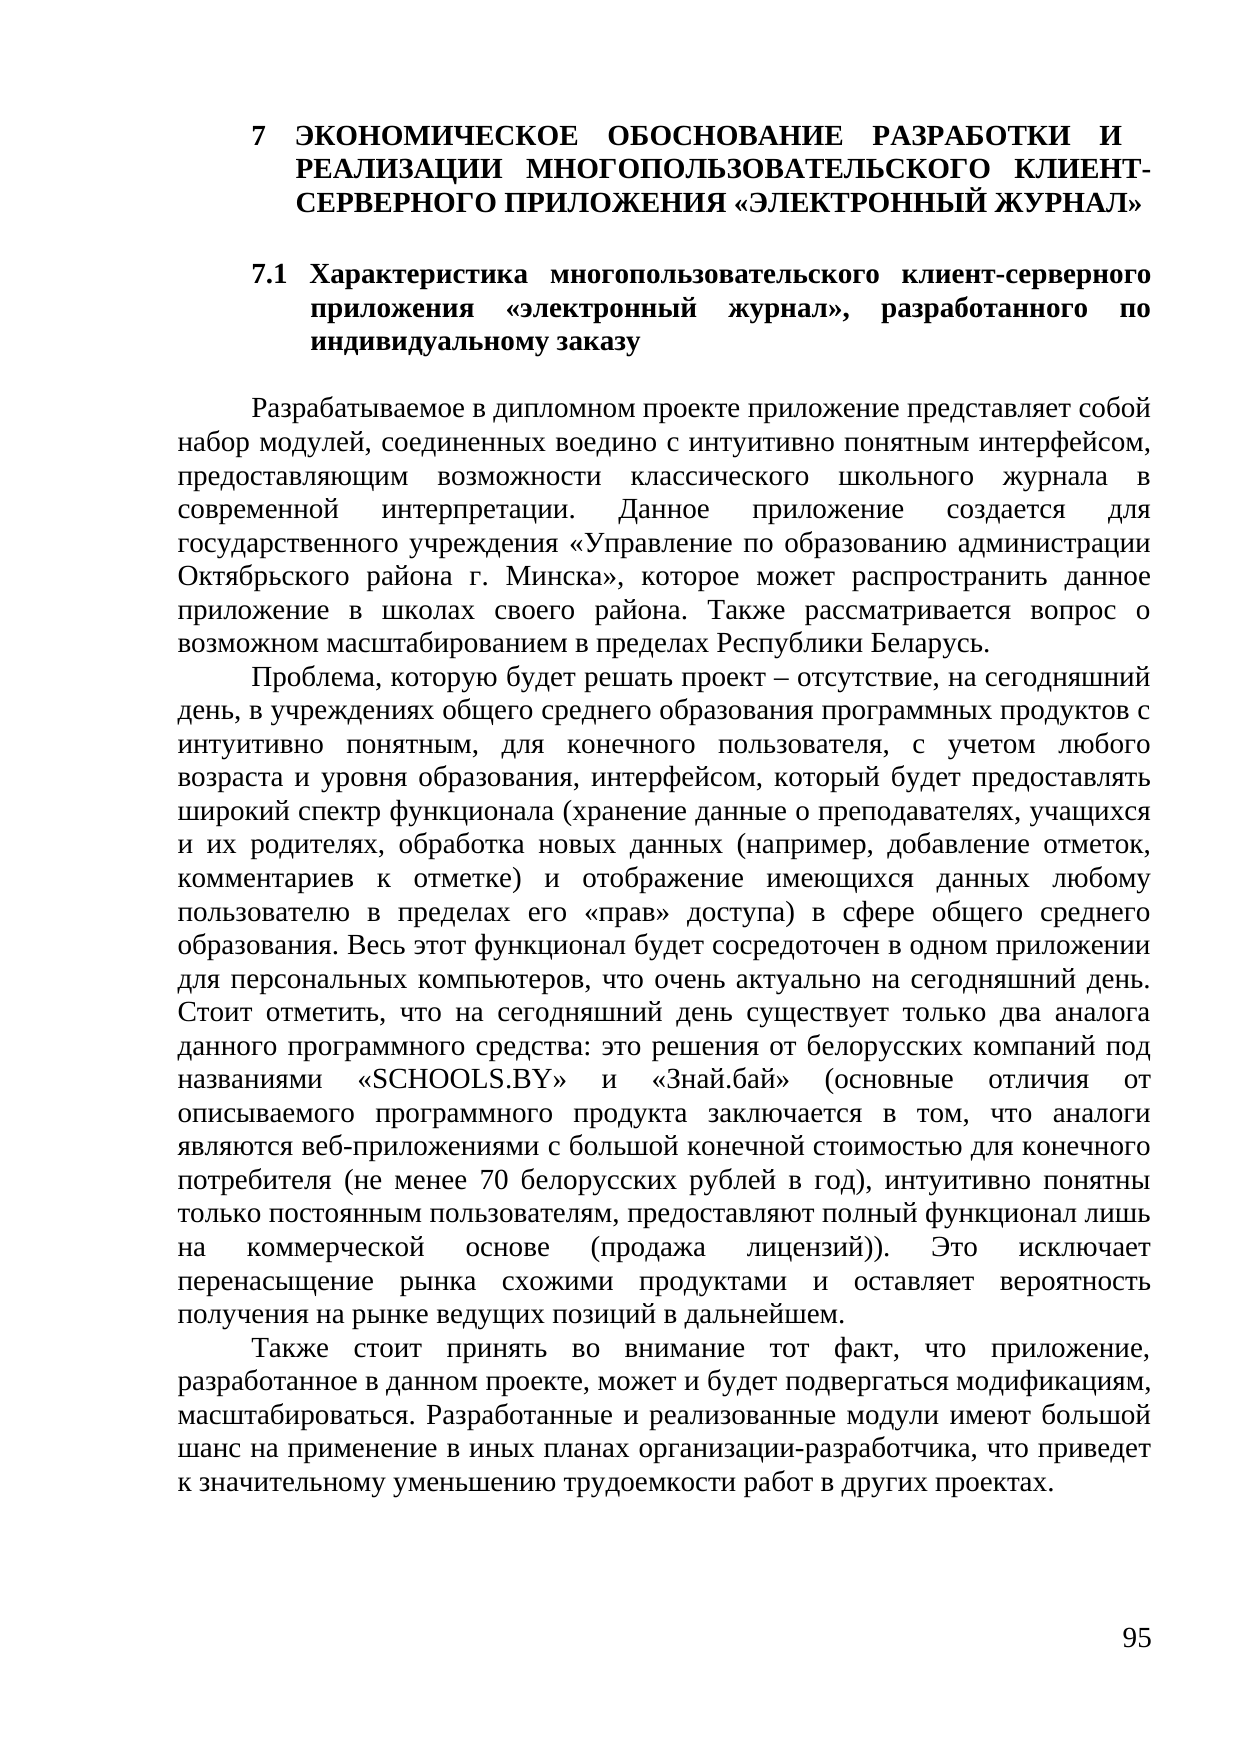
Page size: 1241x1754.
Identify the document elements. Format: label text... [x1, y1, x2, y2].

text Разрабатываемое в дипломном проекте приложение представляет собой набор модулей, соединенных воедино с интуитивно понятным интерфейсом, предоставляющим возможности классического школьного журнала в современной интерпретации. Данное приложение создается для государственного учреждения «Управление по образованию администрации Октябрьского района г. Минска», которое может распространить данное приложение в школах своего района. Также рассматривается вопрос о возможном масштабированием в пределах Республики Беларусь. [177, 391, 1152, 659]
subtitle 7.1 Характеристика многопользовательского клиент-серверного приложения «электронный журнал», разработанного по индивидуальному заказу [251, 256, 1152, 357]
text Также стоит принять во внимание тот факт, что приложение, разработанное в данном проекте, может и будет подвергаться модификациям, масштабироваться. Разработанные и реализованные модули имеют большой шанс на применение в иных планах организации-разработчика, что приведет к значительному уменьшению трудоемкости работ в других проектах. [177, 1330, 1152, 1497]
subtitle 7 ЭКОНОМИЧЕСКОЕ ОБОСНОВАНИЕ РАЗРАБОТКИ И РЕАЛИЗАЦИИ МНОГОПОЛЬЗОВАТЕЛЬСКОГО КЛИЕНТ- СЕРВЕРНОГО ПРИЛОЖЕНИЯ «ЭЛЕКТРОННЫЙ ЖУРНАЛ» [251, 118, 1152, 219]
text Проблема, которую будет решать проект – отсутствие, на сегодняшний день, в учреждениях общего среднего образования программных продуктов с интуитивно понятным, для конечного пользователя, с учетом любого возраста и уровня образования, интерфейсом, который будет предоставлять широкий спектр функционала (хранение данные о преподавателях, учащихся и их родителях, обработка новых данных (например, добавление отметок, комментариев к отметке) и отображение имеющихся данных любому пользователю в пределах его «прав» доступа) в сфере общего среднего образования. Весь этот функционал будет сосредоточен в одном приложении для персональных компьютеров, что очень актуально на сегодняшний день. Стоит отметить, что на сегодняшний день существует только два аналога данного программного средства: это решения от белорусских компаний под названиями «SCHOOLS.BY» и «Знай.бай» (основные отличия от описываемого программного продукта заключается в том, что аналоги являются веб-приложениями с большой конечной стоимостью для конечного потребителя (не менее 70 белорусских рублей в год), интуитивно понятны только постоянным пользователям, предоставляют полный функционал лишь на коммерческой основе (продажа лицензий)). Это исключает перенасыщение рынка схожими продуктами и оставляет вероятность получения на рынке ведущих позиций в дальнейшем. [177, 659, 1152, 1330]
